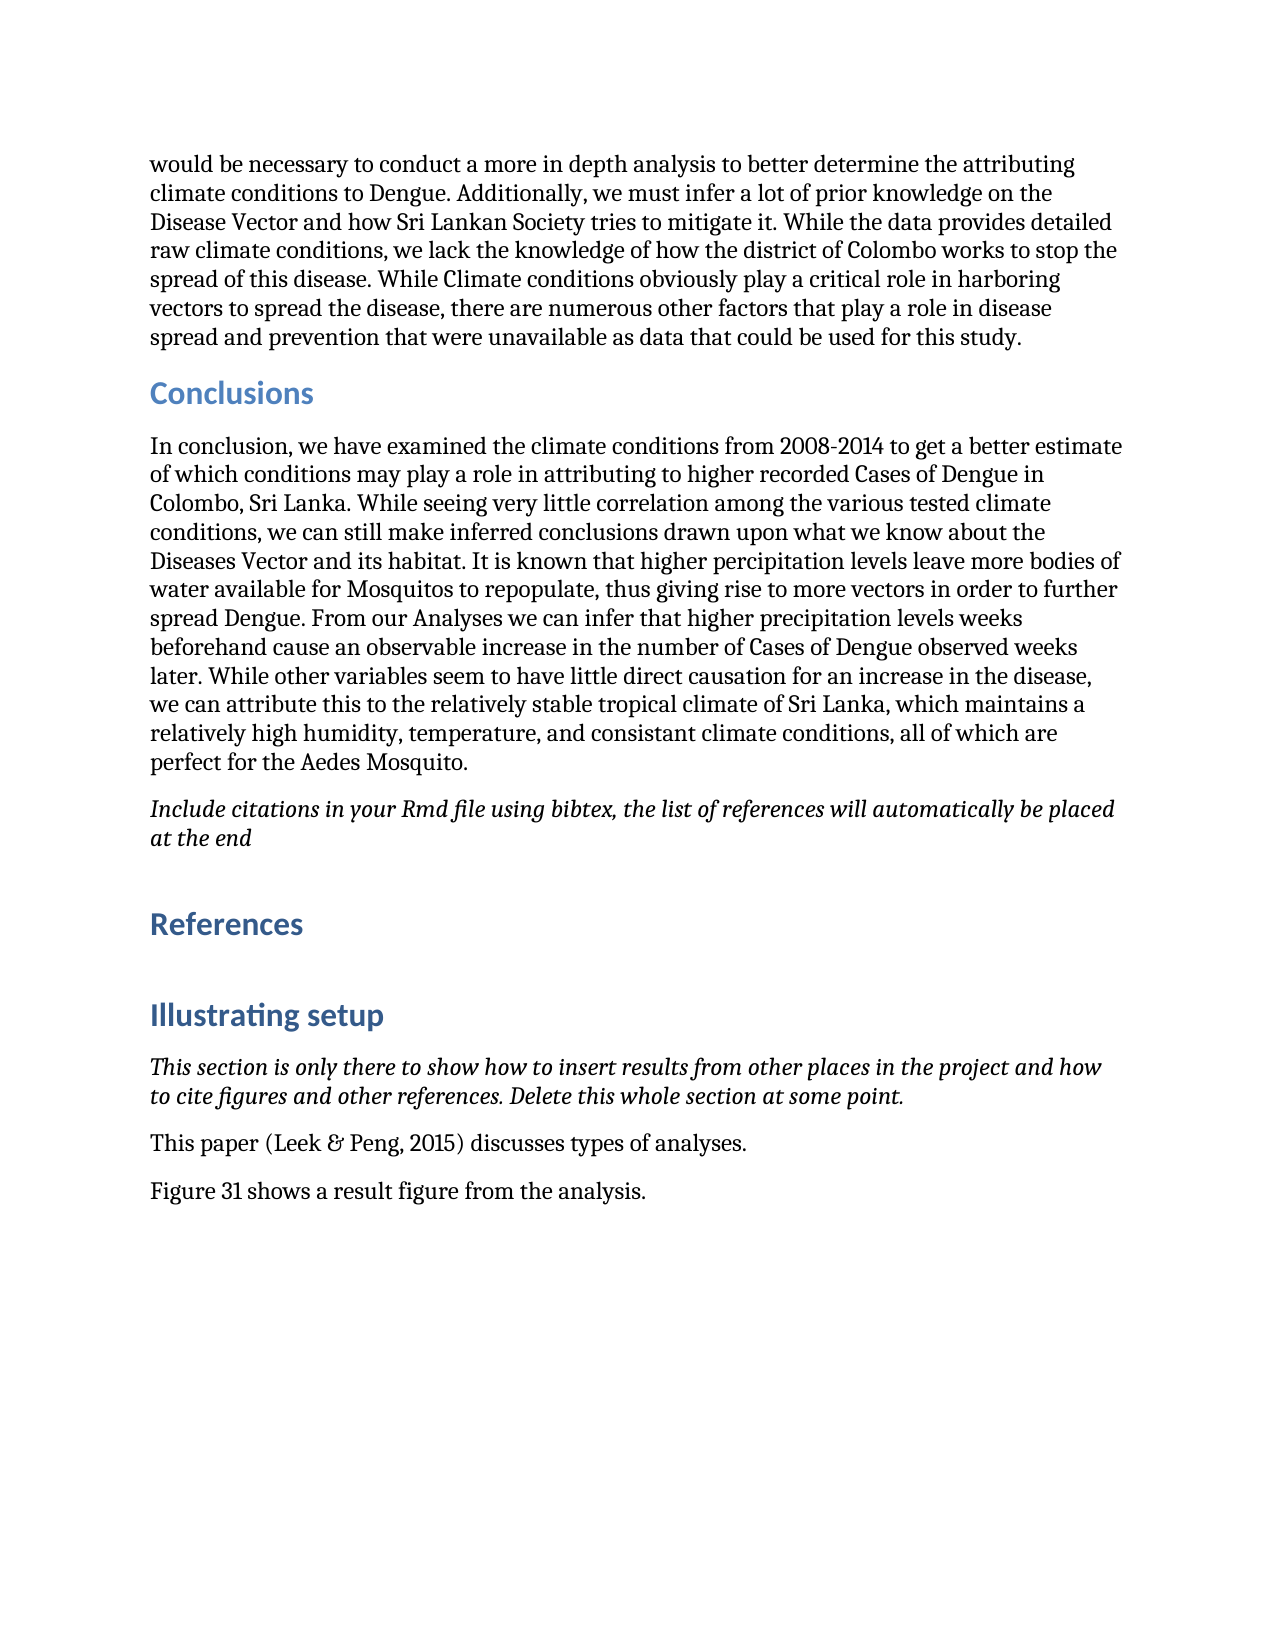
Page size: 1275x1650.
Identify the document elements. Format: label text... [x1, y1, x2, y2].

text This section is only there to show how to insert results from other places in the project and how to cite figures and other references. Delete this whole section at some point. [150, 1053, 1125, 1111]
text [150, 150, 1125, 351]
text In conclusion, we have examined the climate conditions from 2008-2014 to get a better estimate of which conditions may play a role in attributing to higher recorded Cases of Dengue in Colombo, Sri Lanka. While seeing very little correlation among the various tested climate conditions, we can still make inferred conclusions drawn upon what we know about the Diseases Vector and its habitat. It is known that higher percipitation levels leave more bodies of water available for Mosquitos to repopulate, thus giving rise to more vectors in order to further spread Dengue. From our Analyses we can infer that higher precipitation levels weeks beforehand cause an observable increase in the number of Cases of Dengue observed weeks later. While other variables seem to have little direct causation for an increase in the disease, we can attribute this to the relatively stable tropical climate of Sri Lanka, which maintains a relatively high humidity, temperature, and consistant climate conditions, all of which are perfect for the Aedes Mosquito. [150, 432, 1125, 777]
text Include citations in your Rmd file using bibtex, the list of references will automatically be placed at the end [150, 795, 1125, 853]
text This paper (Leek & Peng, 2015) discusses types of analyses. [150, 1129, 1125, 1158]
subtitle References [150, 903, 1125, 943]
subtitle Conclusions [150, 372, 1125, 413]
subtitle Illustrating setup [150, 993, 1125, 1034]
text Figure 31 shows a result figure from the analysis. [150, 1177, 1125, 1206]
